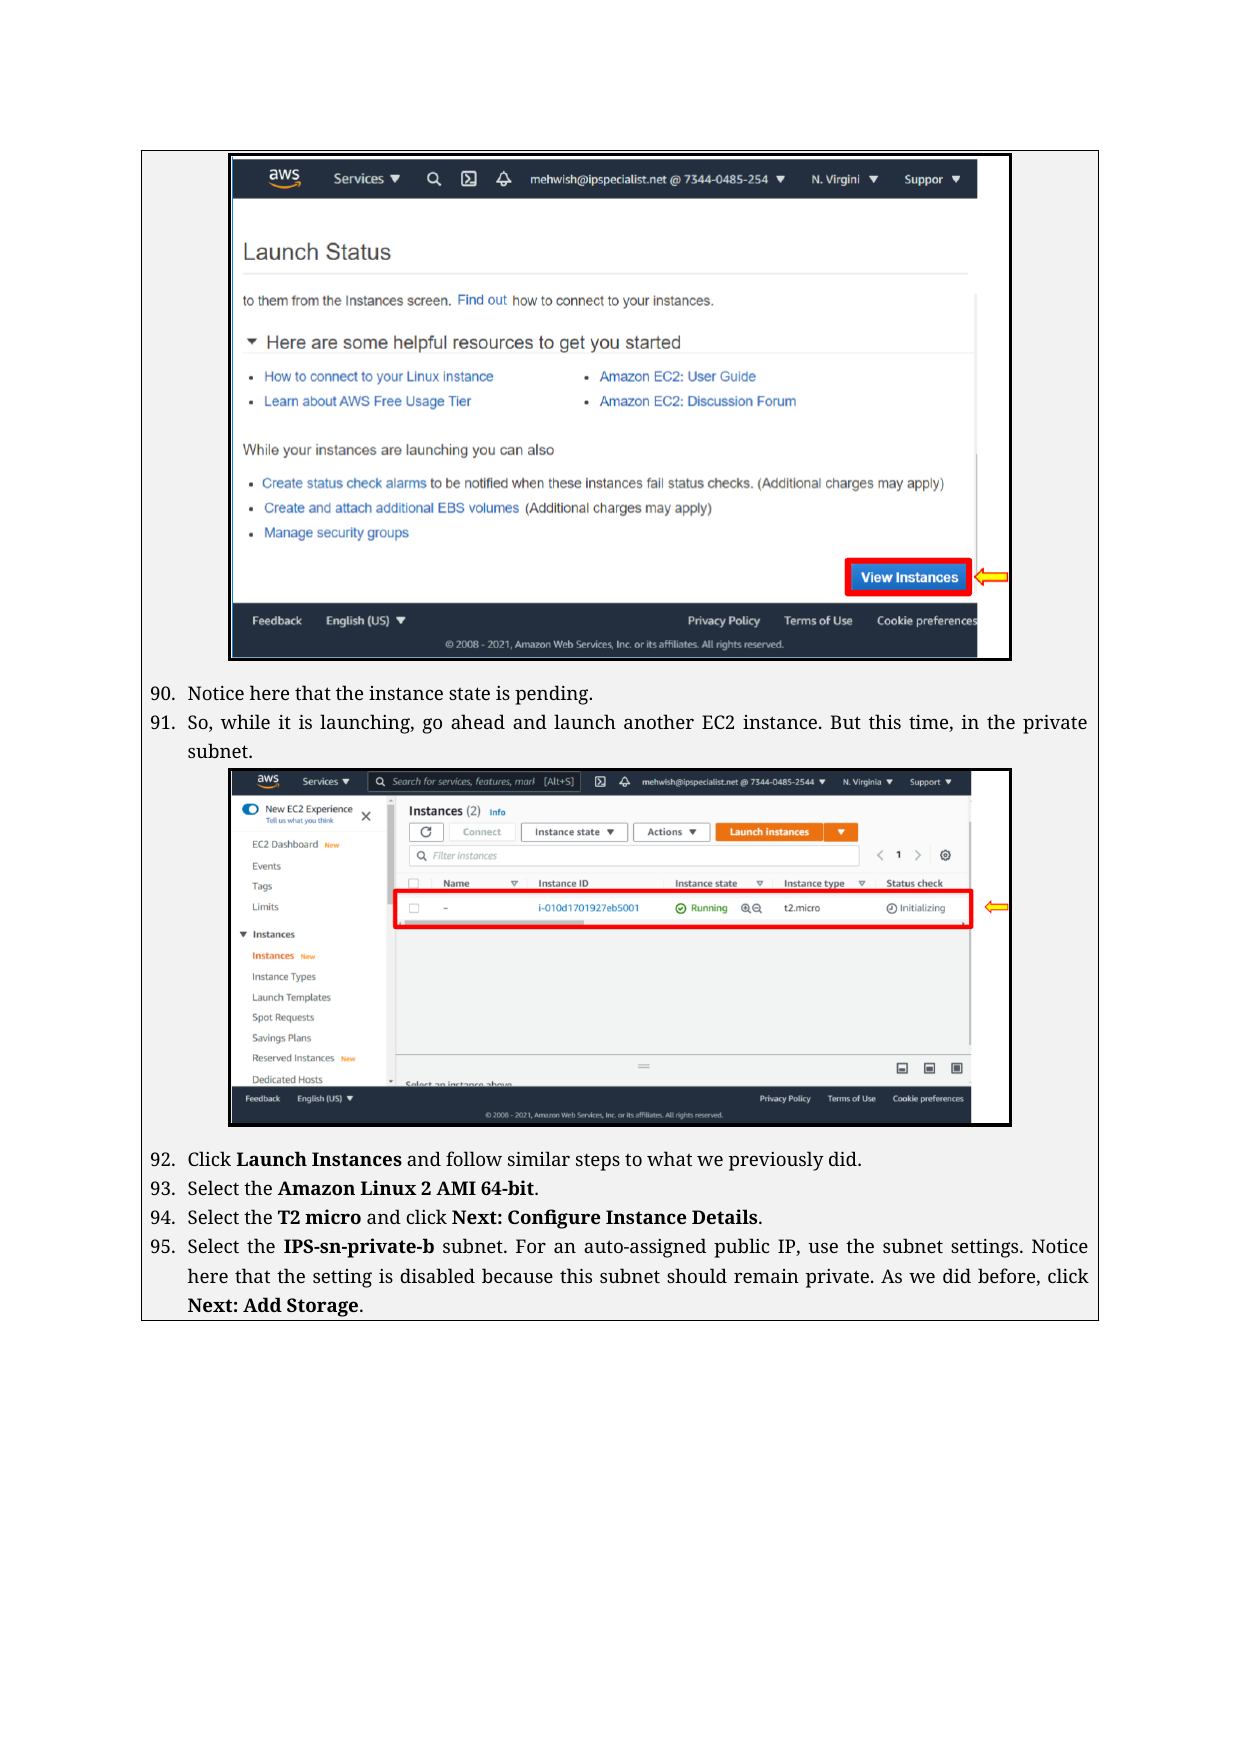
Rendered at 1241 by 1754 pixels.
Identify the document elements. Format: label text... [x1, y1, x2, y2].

picture [231, 156, 1009, 658]
list Click Launch Instances and follow similar steps to what we previously did. [142, 1143, 1098, 1171]
list Select the Amazon Linux 2 AMI 64-bit. [142, 1172, 1098, 1201]
list Select the T2 micro and click Next: Configure Instance Details. [142, 1201, 1098, 1230]
picture [231, 771, 1009, 1123]
list Notice here that the instance state is pending. [142, 677, 1098, 706]
list Select the IPS-sn-private-b subnet. For an auto-assigned public IP, use the subnet settings. Notice here that the setting is disabled because this subnet should remain private. As we did before, click Next: Add Storage. [142, 1231, 1098, 1320]
list So, while it is launching, go ahead and launch another EC2 instance. But this time, in the private subnet. [142, 706, 1098, 764]
